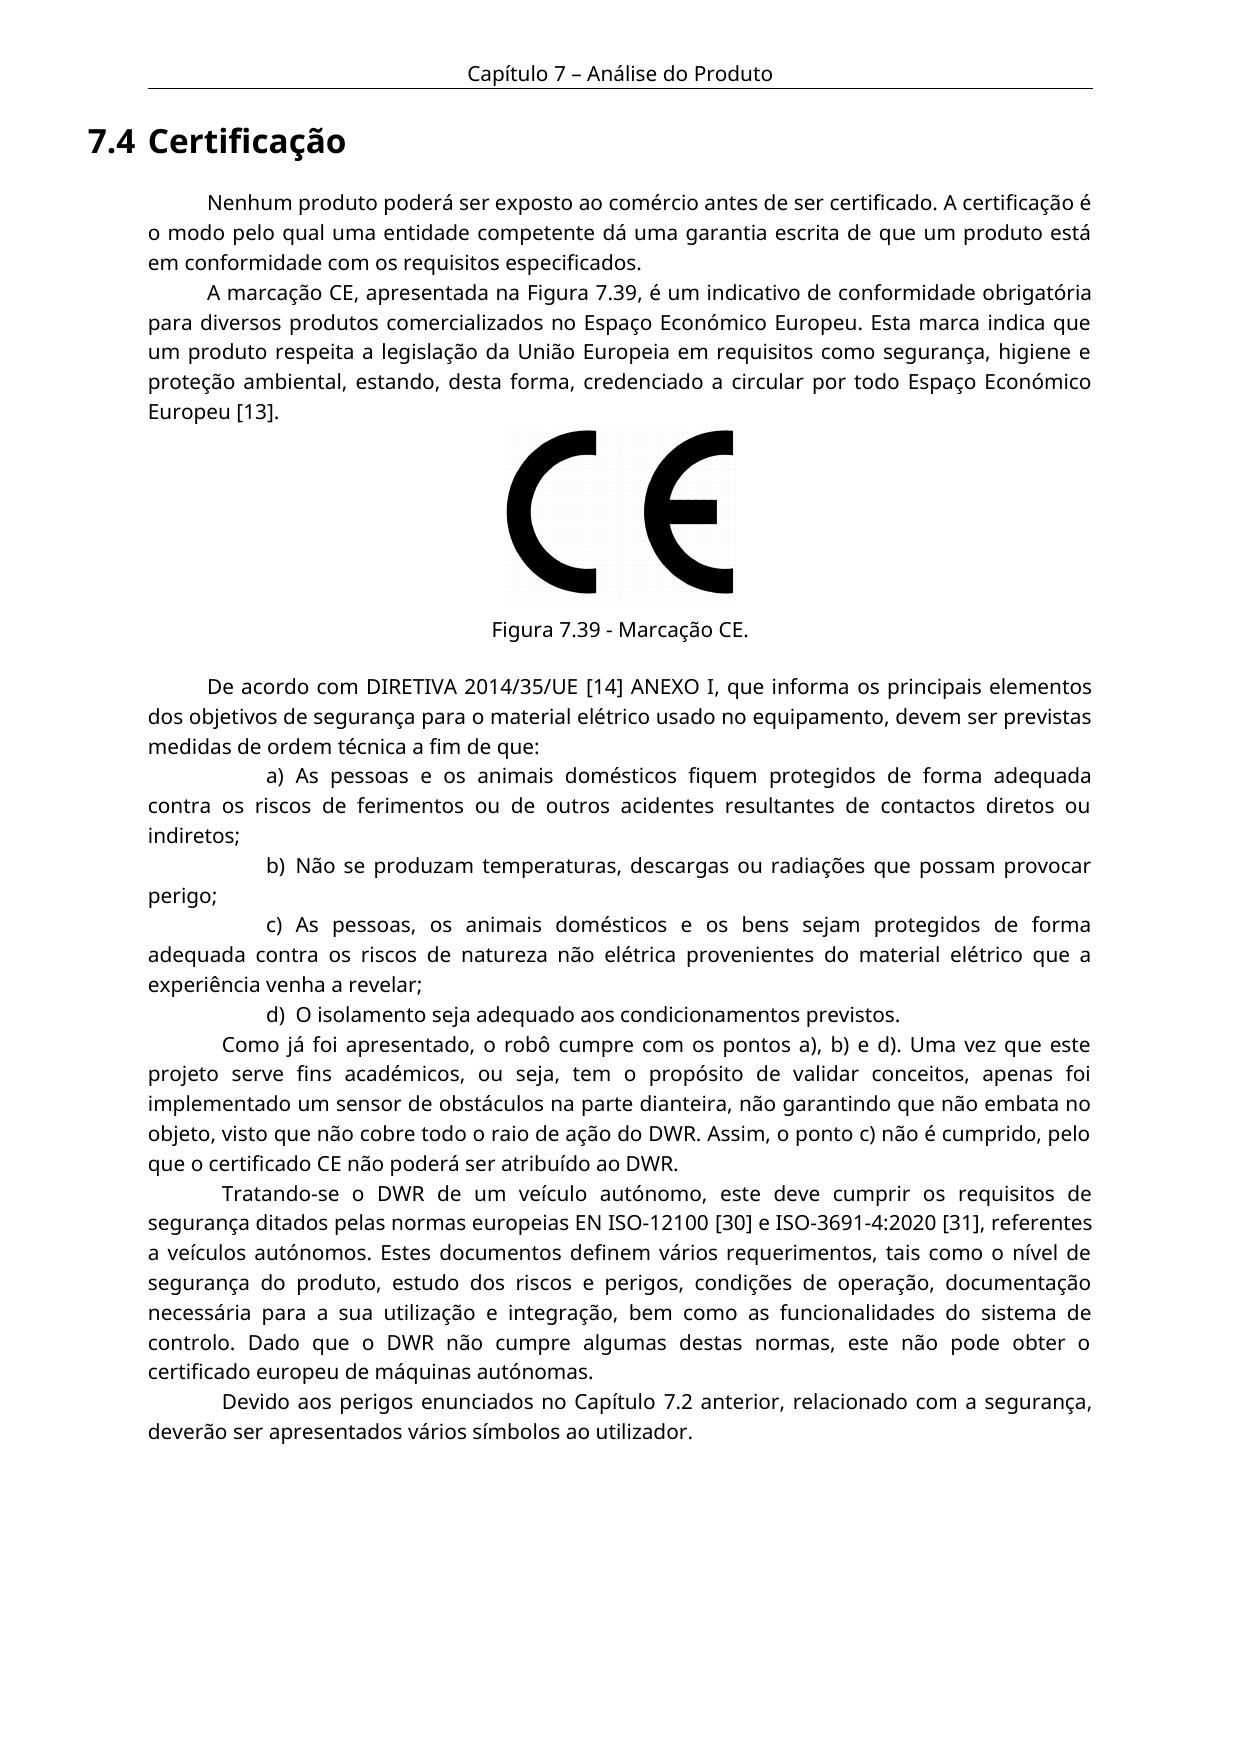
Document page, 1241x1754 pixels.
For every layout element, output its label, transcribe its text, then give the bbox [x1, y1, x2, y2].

text A marcação CE, apresentada na Figura 7.1, é um indicativo de conformidade obrigatória para diversos produtos comercializados no Espaço Económico Europeu. Esta marca indica que um produto respeita a legislação da União Europeia em requisitos como segurança, higiene e proteção ambiental, estando, desta forma, credenciado a circular por todo Espaço Económico Europeu . [148, 278, 1092, 426]
text Tratando-se o DWR de um veículo autónomo, este deve cumprir os requisitos de segurança ditados pelas normas europeias EN ISO-12100 e ISO-3691-4:2020 , referentes a veículos autónomos. Estes documentos definem vários requerimentos, tais como o nível de segurança do produto, estudo dos riscos e perigos, condições de operação, documentação necessária para a sua utilização e integração, bem como as funcionalidades do sistema de controlo. Dado que o DWR não cumpre algumas destas normas, este não pode obter o certificado europeu de máquinas autónomas. [148, 1179, 1092, 1386]
text De acordo com DIRETIVA 2014/35/UE ANEXO I, que informa os principais elementos dos objetivos de segurança para o material elétrico usado no equipamento, devem ser previstas medidas de ordem técnica a fim de que: [148, 672, 1092, 760]
text Nenhum produto poderá ser exposto ao comércio antes de ser certificado. A certificação é o modo pelo qual uma entidade competente dá uma garantia escrita de que um produto está em conformidade com os requisitos especificados. [148, 188, 1092, 277]
list O isolamento seja adequado aos condicionamentos previstos. [148, 1000, 1092, 1028]
picture [503, 426, 737, 603]
subtitle Certificação [88, 118, 1092, 163]
text Devido aos perigos enunciados no Capítulo 7.2 anterior, relacionado com a segurança, deverão ser apresentados vários símbolos ao utilizador. [148, 1387, 1092, 1446]
list Não se produzam temperaturas, descargas ou radiações que possam provocar perigo; [148, 851, 1092, 909]
list As pessoas e os animais domésticos fiquem protegidos de forma adequada contra os riscos de ferimentos ou de outros acidentes resultantes de contactos diretos ou indiretos; [148, 762, 1092, 850]
text Como já foi apresentado, o robô cumpre com os pontos a), b) e d). Uma vez que este projeto serve fins académicos, ou seja, tem o propósito de validar conceitos, apenas foi implementado um sensor de obstáculos na parte dianteira, não garantindo que não embata no objeto, visto que não cobre todo o raio de ação do DWR. Assim, o ponto c) não é cumprido, pelo que o certificado CE não poderá ser atribuído ao DWR. [148, 1030, 1092, 1177]
list As pessoas, os animais domésticos e os bens sejam protegidos de forma adequada contra os riscos de natureza não elétrica provenientes do material elétrico que a experiência venha a revelar; [148, 911, 1092, 999]
